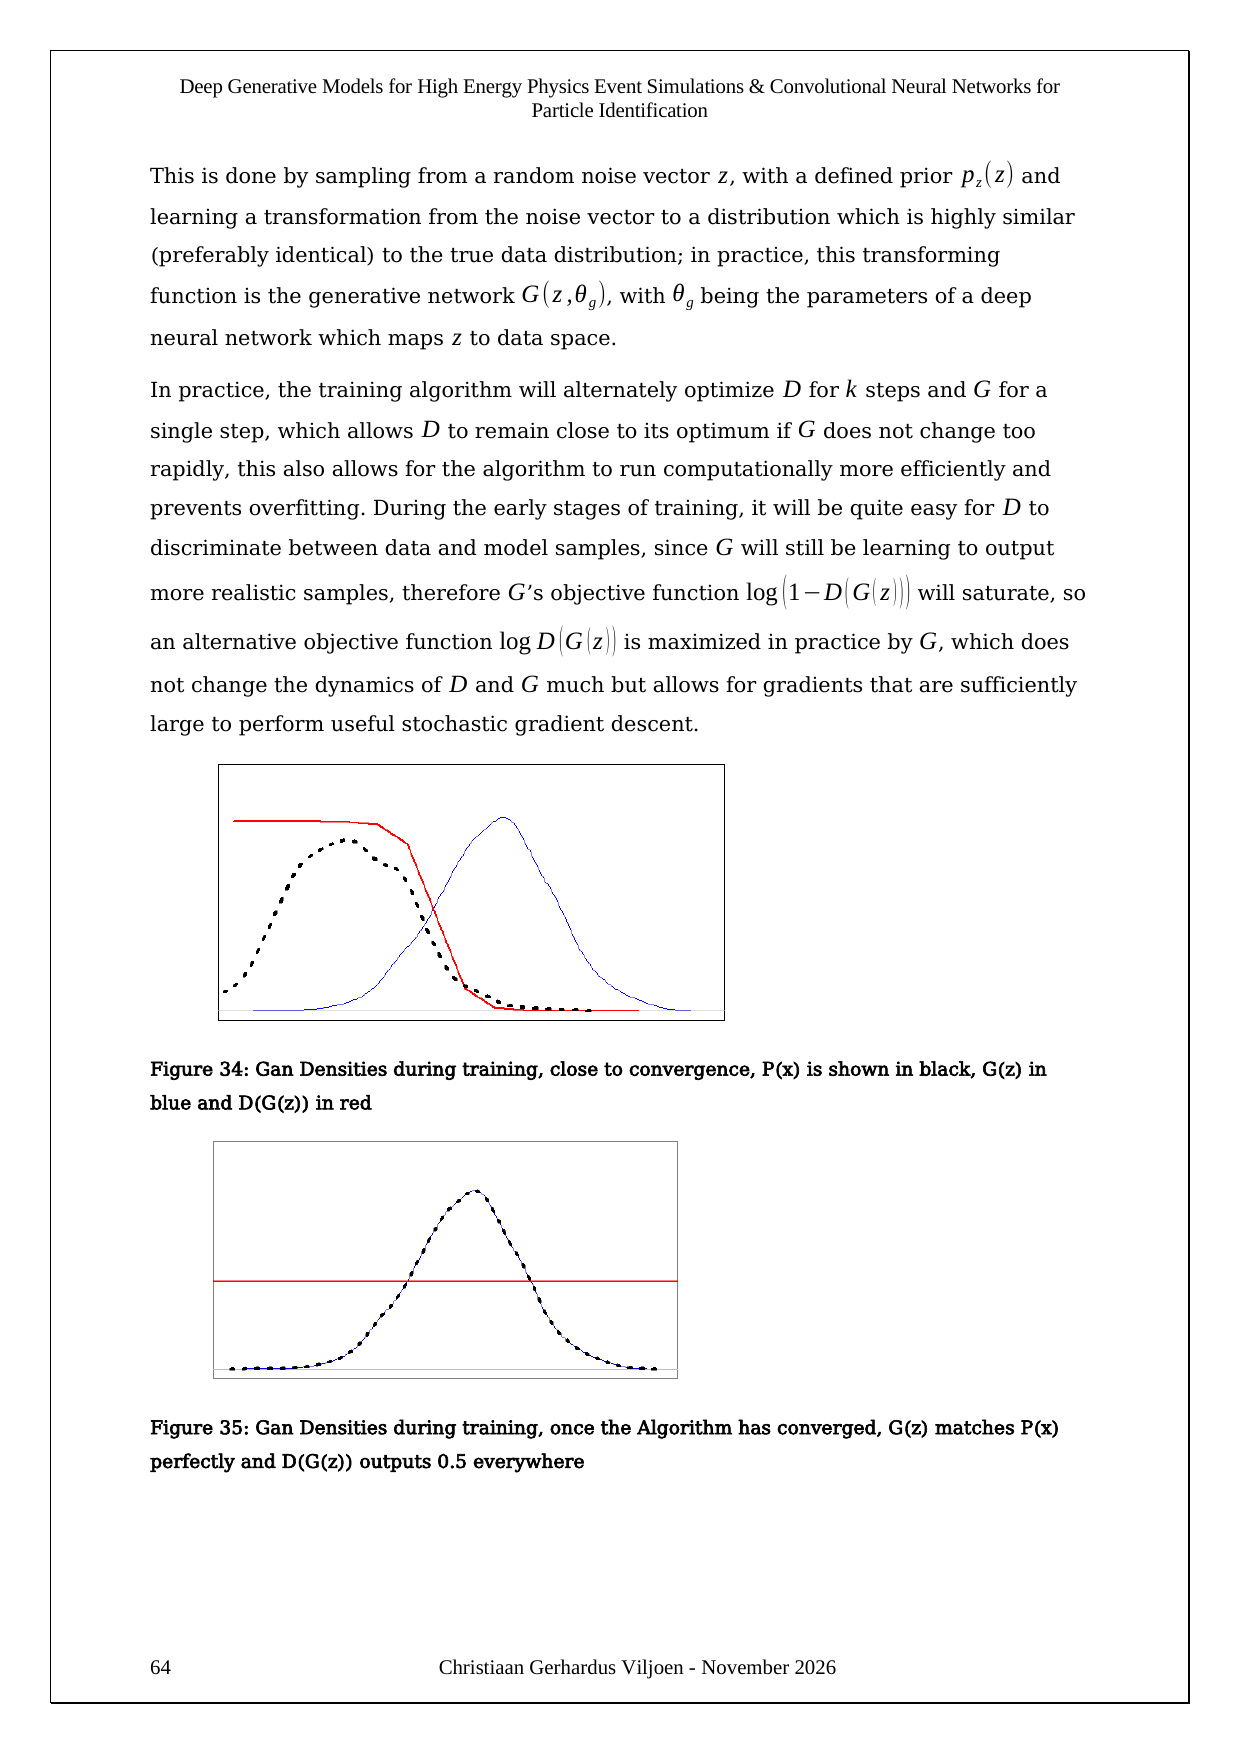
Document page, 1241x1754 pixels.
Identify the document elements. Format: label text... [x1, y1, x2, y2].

text In practice, the training algorithm will alternately optimize for steps and for a single step, which allows to remain close to its optimum if does not change too rapidly, this also allows for the algorithm to run computationally more efficiently and prevents overfitting. During the early stages of training, it will be quite easy for to discriminate between data and model samples, since will still be learning to output more realistic samples, therefore ’s objective function will saturate, so an alternative objective function is maximized in practice by , which does not change the dynamics of and much but allows for gradients that are sufficiently large to perform useful stochastic gradient descent. [150, 376, 1089, 736]
picture [150, 1137, 710, 1403]
picture [150, 760, 759, 1045]
text This is done by sampling from a random noise vector , with a defined prior and learning a transformation from the noise vector to a distribution which is highly similar (preferably identical) to the true data distribution; in practice, this transforming function is the generative network , with being the parameters of a deep neural network which maps to data space. [150, 159, 1089, 351]
